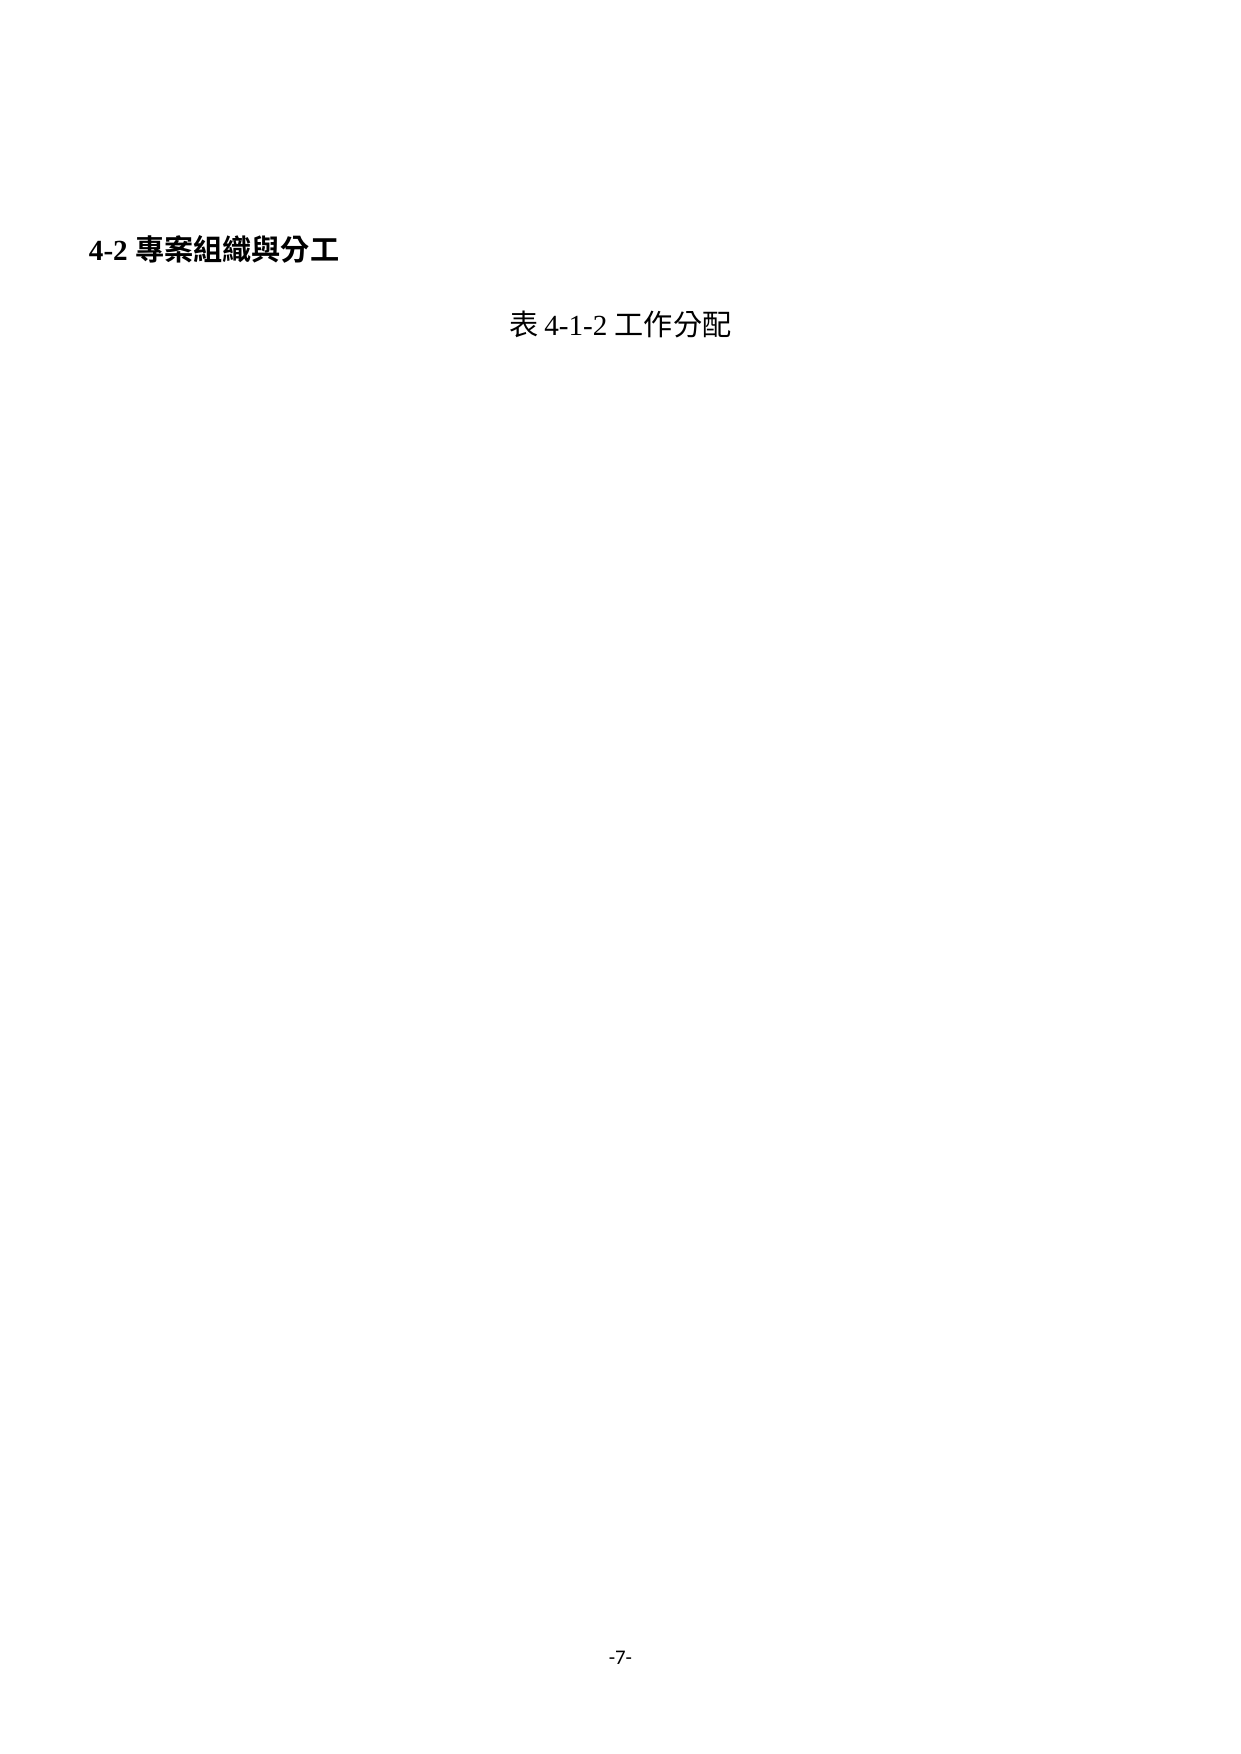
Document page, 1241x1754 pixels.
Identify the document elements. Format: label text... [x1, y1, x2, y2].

text 表4-1-2 工作分配 [89, 285, 1152, 360]
text 4-2 專案組織與分工 [89, 210, 1152, 285]
